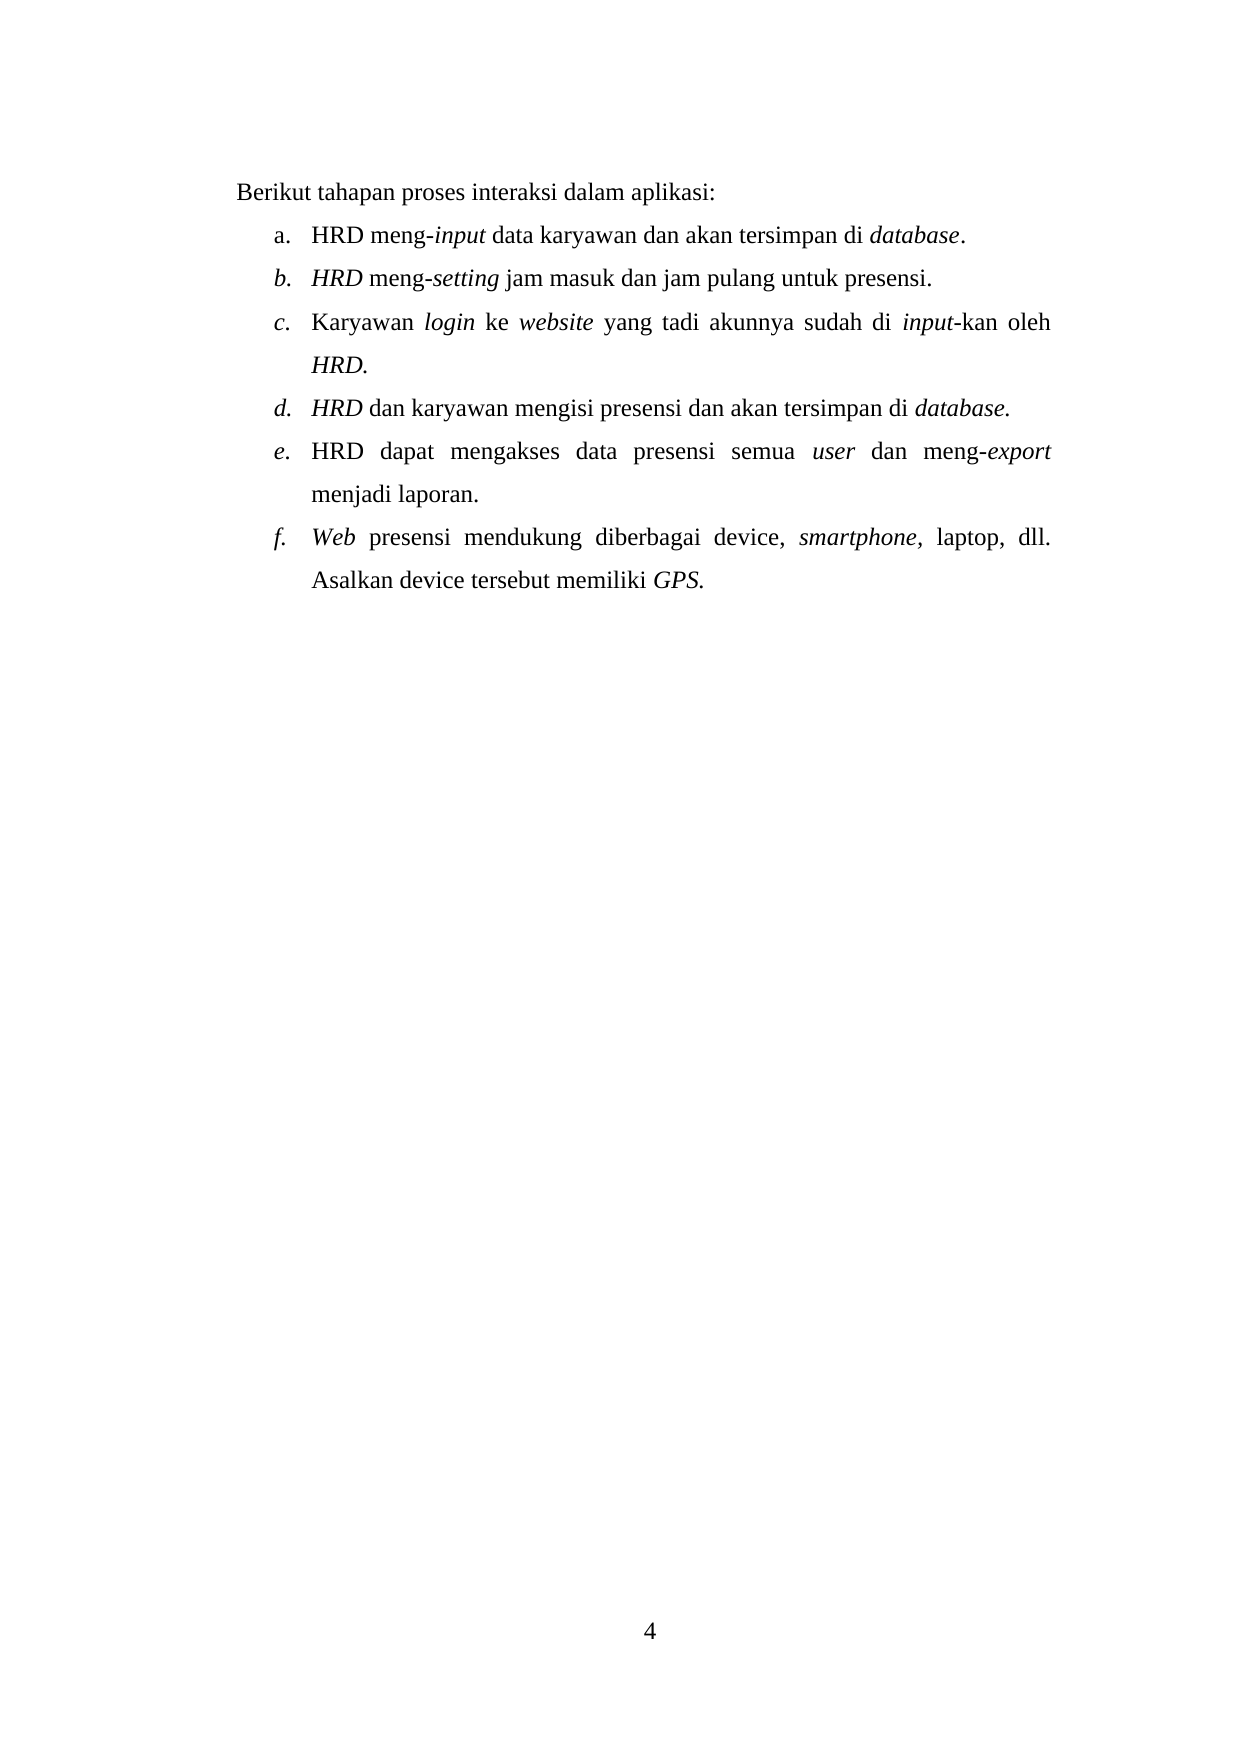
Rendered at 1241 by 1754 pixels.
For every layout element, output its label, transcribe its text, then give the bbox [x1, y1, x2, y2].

list HRD meng-input data karyawan dan akan tersimpan di database. [274, 220, 1051, 249]
text Berikut tahapan proses interaksi dalam aplikasi: [236, 177, 1051, 206]
list HRD dapat mengakses data presensi semua user dan meng-export menjadi laporan. [274, 436, 1051, 508]
list HRD meng-setting jam masuk dan jam pulang untuk presensi. [274, 263, 1051, 292]
list Web presensi mendukung diberbagai device, smartphone, laptop, dll. Asalkan device tersebut memiliki GPS. [274, 522, 1051, 594]
list Karyawan login ke website yang tadi akunnya sudah di input-kan oleh HRD. [274, 307, 1051, 378]
list HRD dan karyawan mengisi presensi dan akan tersimpan di database. [274, 393, 1051, 422]
